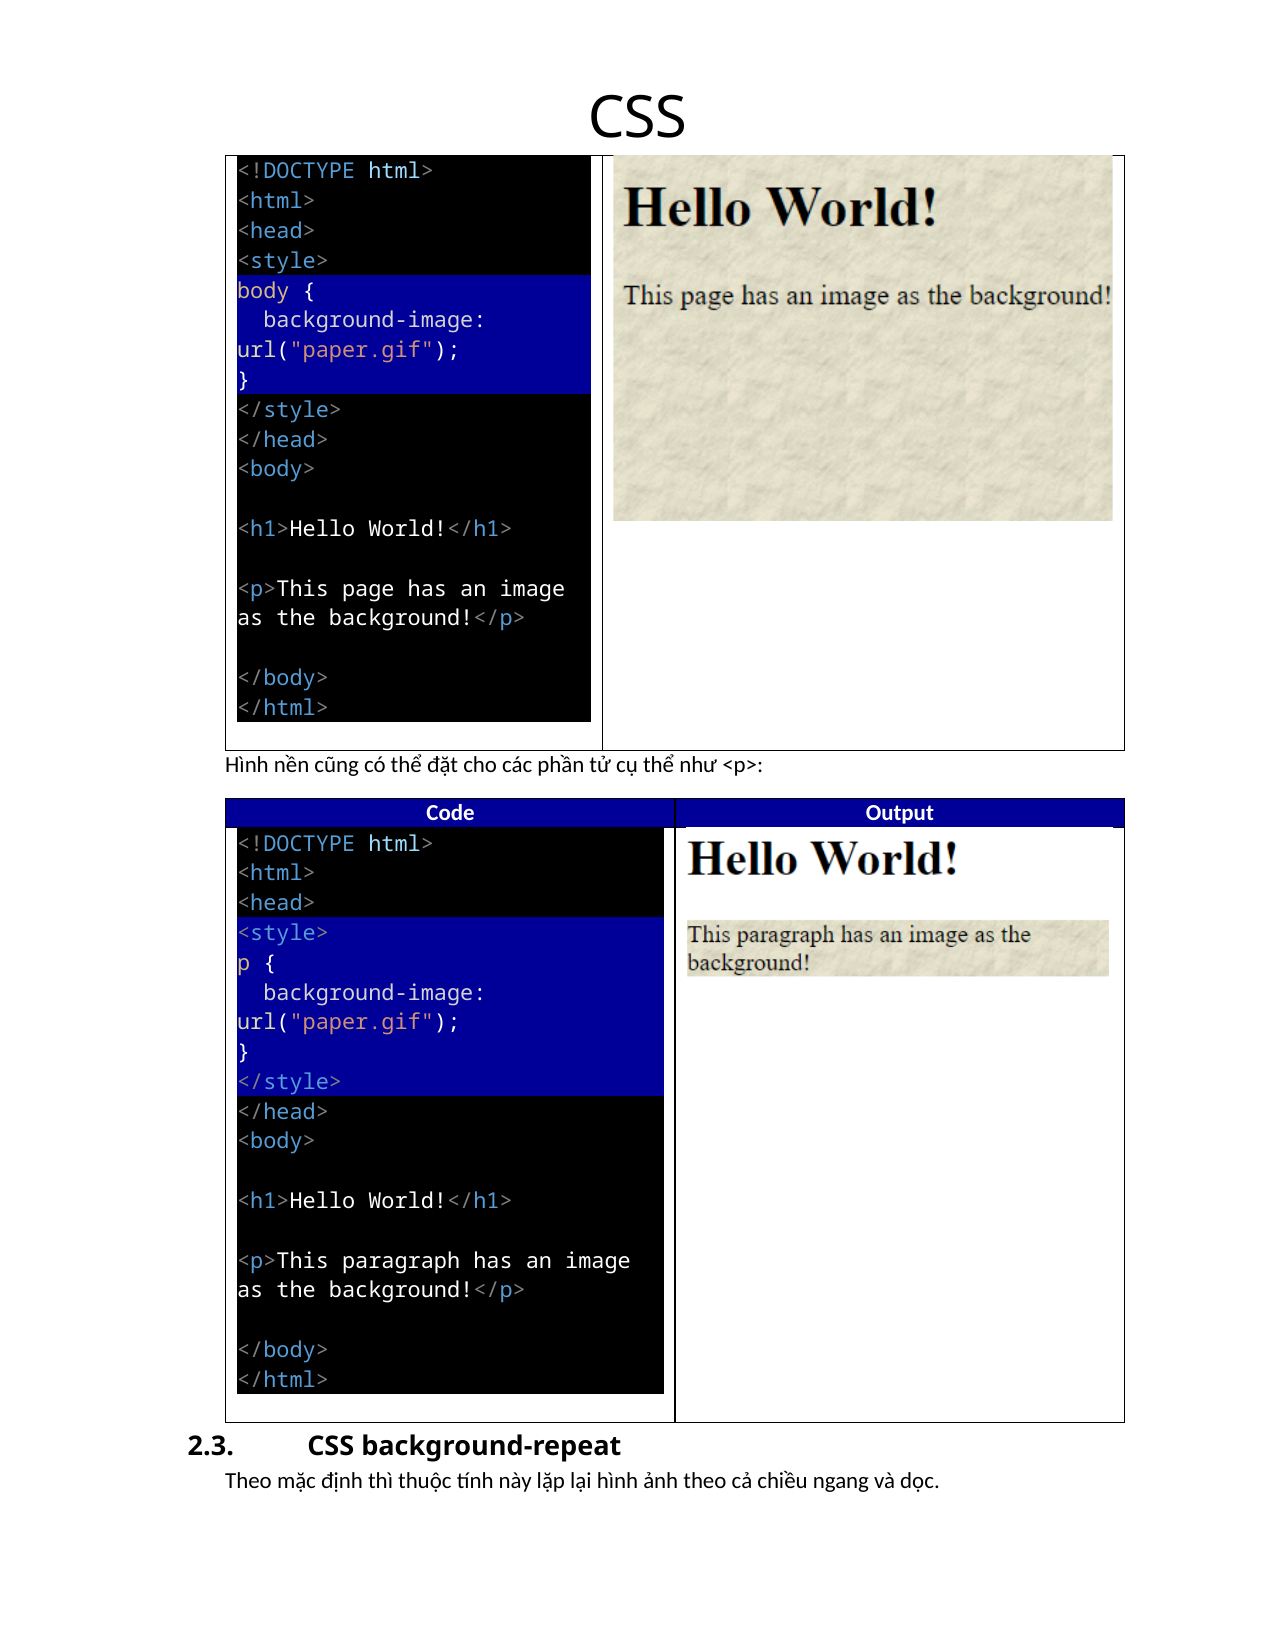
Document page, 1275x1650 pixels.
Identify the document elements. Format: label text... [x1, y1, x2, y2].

table_cell <!DOCTYPE html> <html> <head> <style> body { background-image: url("paper.gif"); } </style> </head> <body> <h1>Hello World!</h1> <p>This page has an image as the background!</p> </body> </html> [226, 156, 602, 749]
list Hình nền cũng có thể đặt cho các phần tử cụ thể như <p>: [225, 751, 1125, 779]
picture [686, 827, 1114, 1115]
picture [613, 155, 1113, 521]
list Theo mặc định thì thuộc tính này lặp lại hình ảnh theo cả chiều ngang và dọc. [225, 1467, 1125, 1495]
table_header Output [676, 799, 1124, 827]
table_header Code [226, 799, 674, 827]
table_cell [676, 828, 1124, 1422]
table_cell <!DOCTYPE html> <html> <head> <style> p { background-image: url("paper.gif"); } </style> </head> <body> <h1>Hello World!</h1> <p>This paragraph has an image as the background!</p> </body> </html> [226, 828, 674, 1422]
subtitle CSS background-repeat [187, 1427, 1125, 1464]
table_cell [603, 156, 1124, 749]
